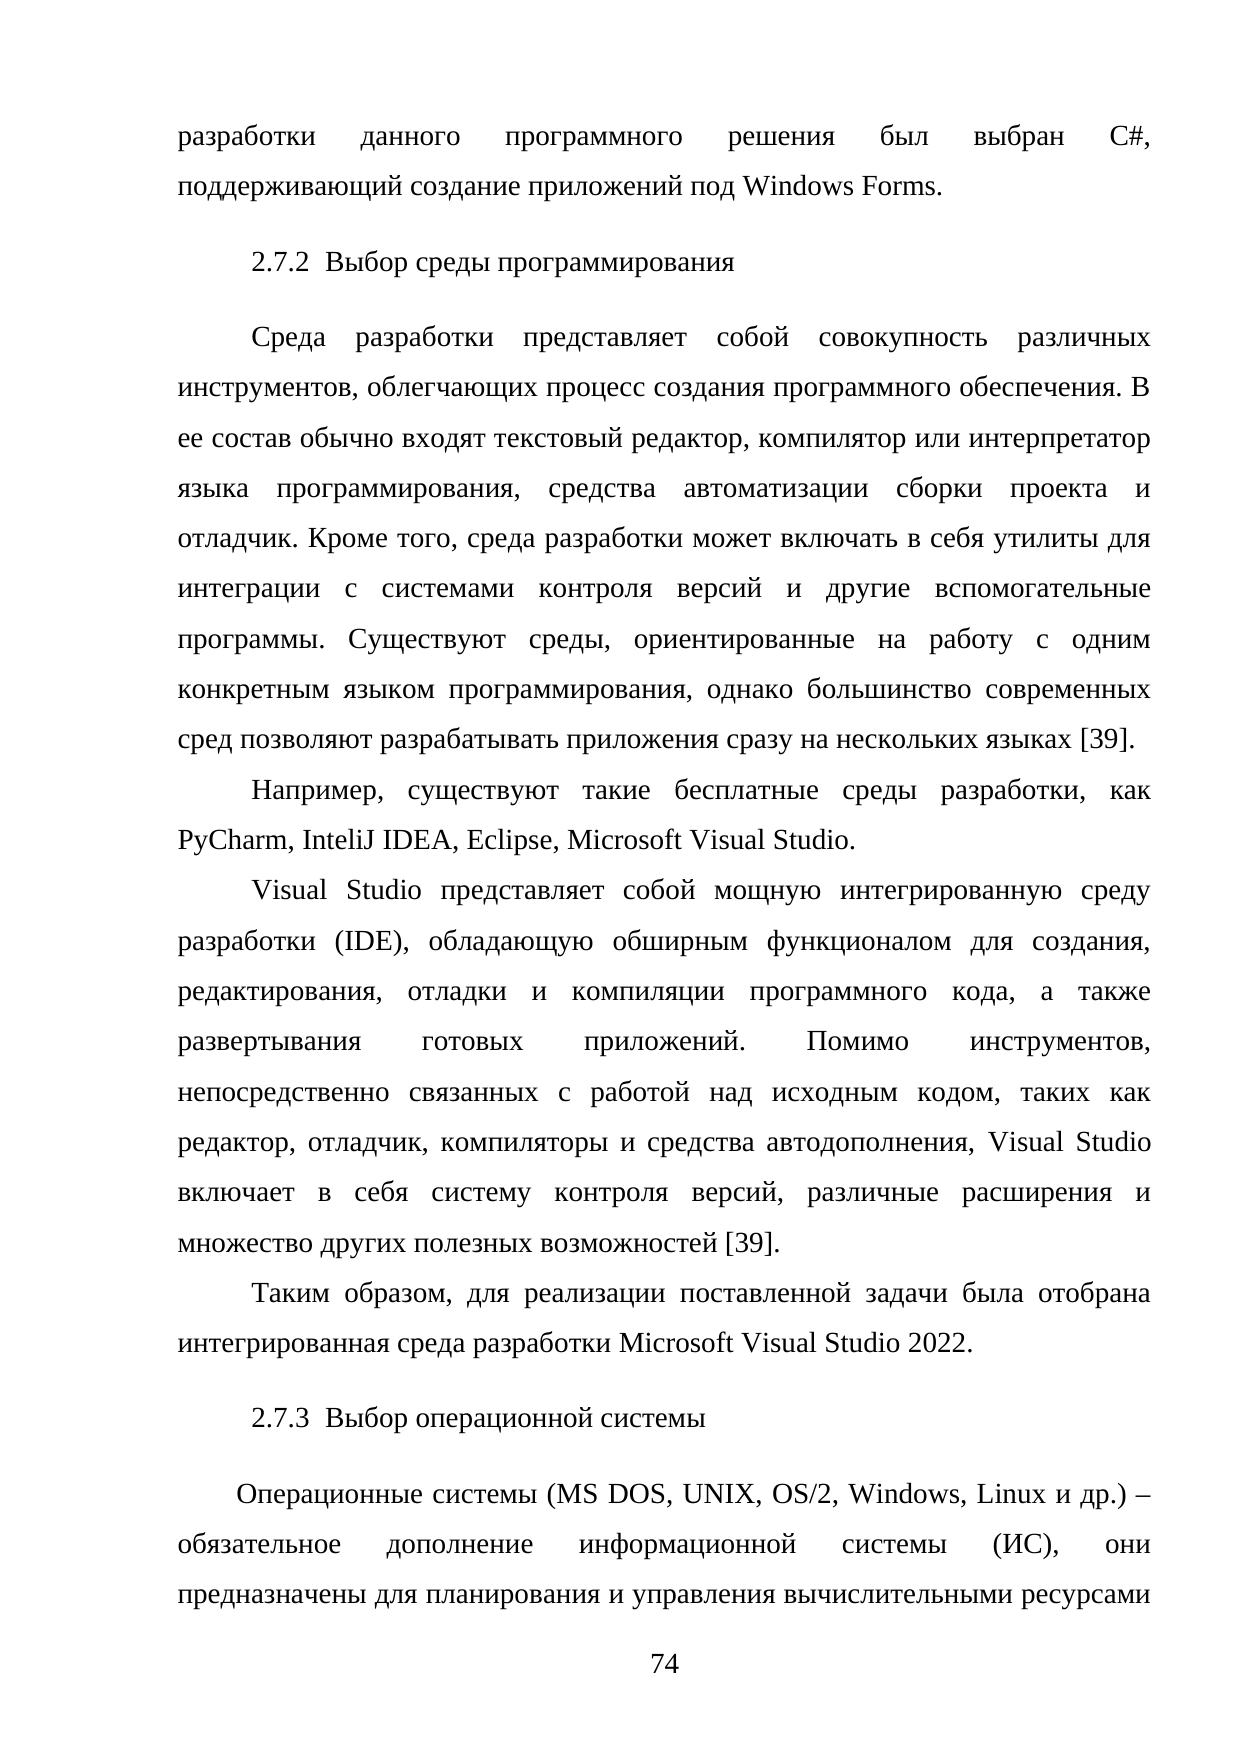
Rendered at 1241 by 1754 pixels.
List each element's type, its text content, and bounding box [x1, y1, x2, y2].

text Visuаl Studio представляет собой мощную интегрированную среду разработки (IDE), обладающую обширным функционалом для создания, редактирования, отладки и компиляции программного кода, а также развертывания готовых приложений. Помимо инструментов, непосредственно связанных с работой над исходным кодом, таких как редактор, отладчик, компиляторы и средства автодополнения, Visual Studio включает в себя систему контроля версий, различные расширения и множество других полезных возможностей [39]. [177, 872, 1152, 1258]
text Среда рaзработки представляет собой совокупность различных инструментов, облегчающих процесс создания программного обеспечения. В ее состав обычно входят текстовый редактор, компилятор или интерпретатор языка программирования, средства автоматизации сборки проекта и отладчик. Кроме того, среда разработки может включать в себя утилиты для интеграции с системами контроля версий и другие вспомогательные программы. Существуют среды, ориентированные на работу с одним конкретным языком программирования, однако большинство современных сред позволяют разрабатывать приложения сразу на нескольких языках [39]. [177, 319, 1152, 755]
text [177, 1476, 1152, 1610]
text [177, 118, 1152, 202]
text Выбор операционной системы [251, 1401, 1152, 1434]
list Выбор среды программирования [251, 244, 1152, 277]
text Например, существуют такие бесплатные среды разработки, как PyCharm, InteliJ IDEA, Eclipse, Microsoft Visual Studio. [177, 772, 1152, 856]
text Таким образом, для реализации поставленной задачи была отобрана интегрированная среда разработки Microsoft Visual Studio 2022. [177, 1275, 1152, 1359]
